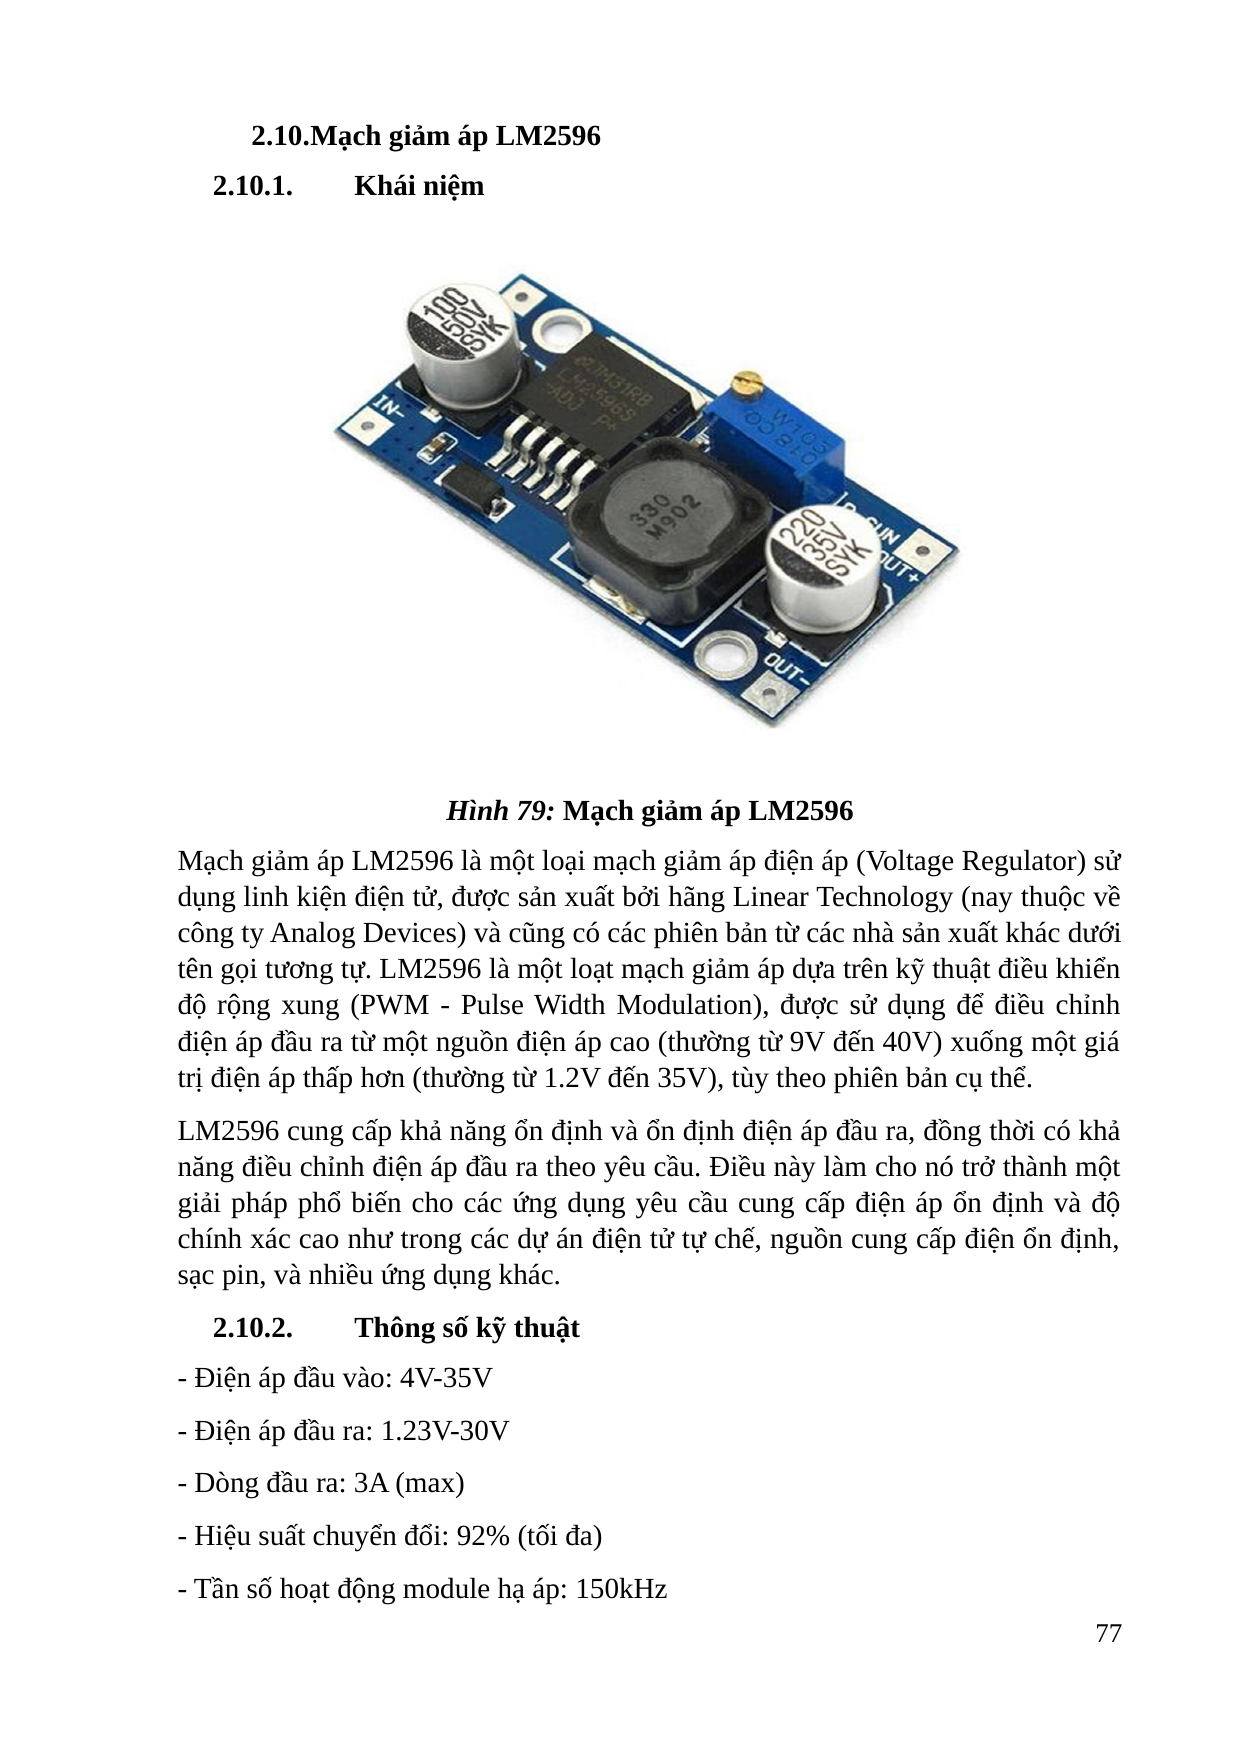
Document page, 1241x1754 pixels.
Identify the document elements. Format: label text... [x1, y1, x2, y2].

text LM2596 cung cấp khả năng ổn định và ổn định điện áp đầu ra, đồng thời có khả năng điều chỉnh điện áp đầu ra theo yêu cầu. Điều này làm cho nó trở thành một giải pháp phổ biến cho các ứng dụng yêu cầu cung cấp điện áp ổn định và độ chính xác cao như trong các dự án điện tử tự chế, nguồn cung cấp điện ổn định, sạc pin, và nhiều ứng dụng khác. [177, 1113, 1122, 1291]
text - Tần số hoạt động module hạ áp: 150kHz [177, 1571, 1122, 1604]
subtitle Mạch giảm áp LM2596 [251, 118, 1122, 152]
subtitle Khái niệm [183, 168, 1122, 201]
text - Điện áp đầu ra: 1.23V-30V [177, 1413, 1122, 1446]
subtitle Thông số kỹ thuật [183, 1310, 1122, 1343]
text Mạch giảm áp LM2596 là một loại mạch giảm áp điện áp (Voltage Regulator) sử dụng linh kiện điện tử, được sản xuất bởi hãng Linear Technology (nay thuộc về công ty Analog Devices) và cũng có các phiên bản từ các nhà sản xuất khác dưới tên gọi tương tự. LM2596 là một loạt mạch giảm áp dựa trên kỹ thuật điều khiển độ rộng xung (PWM - Pulse Width Modulation), được sử dụng để điều chỉnh điện áp đầu ra từ một nguồn điện áp cao (thường từ 9V đến 40V) xuống một giá trị điện áp thấp hơn (thường từ 1.2V đến 35V), tùy theo phiên bản cụ thể. [177, 843, 1122, 1093]
text - Hiệu suất chuyển đổi: 92% (tối đa) [177, 1518, 1122, 1552]
text - Điện áp đầu vào: 4V-35V [177, 1360, 1122, 1393]
text - Dòng đầu ra: 3A (max) [177, 1465, 1122, 1499]
picture [322, 217, 978, 774]
